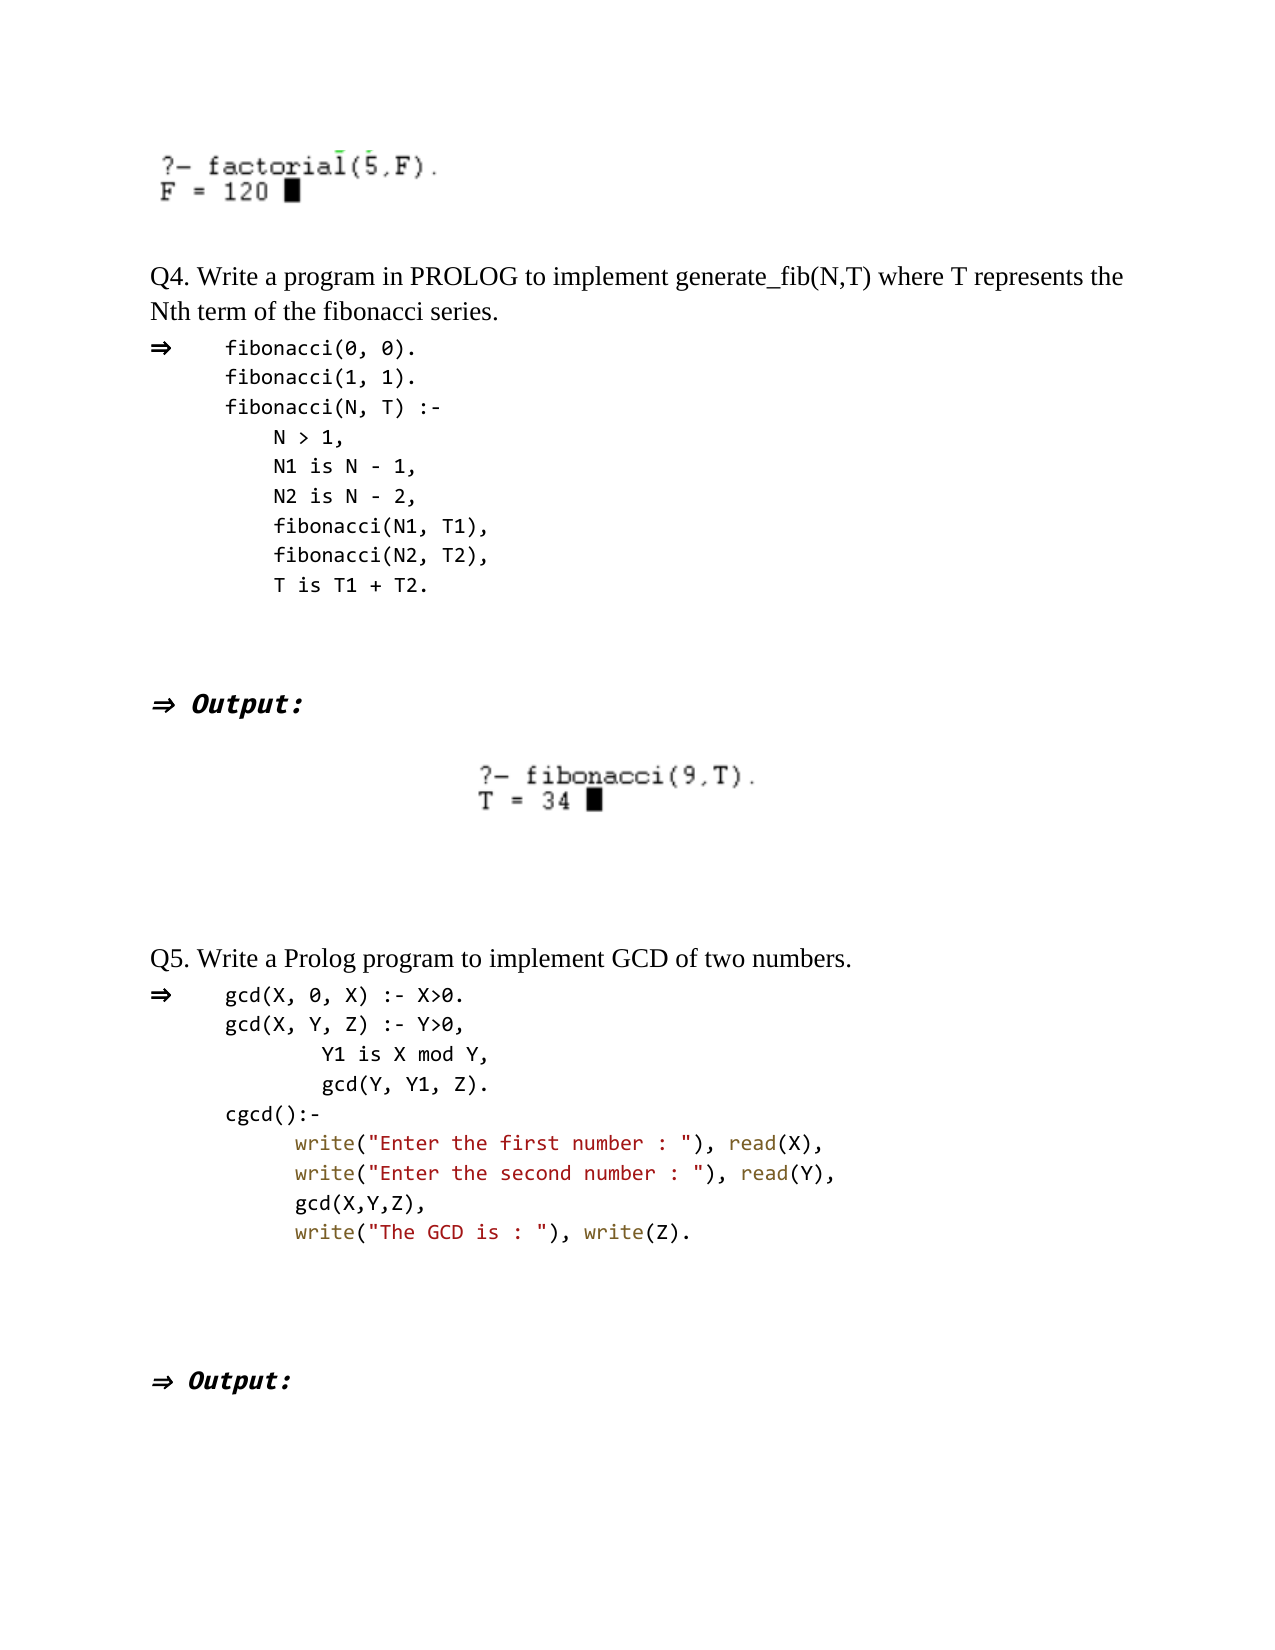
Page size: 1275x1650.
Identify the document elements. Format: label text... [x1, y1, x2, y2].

text write("Enter the first number : "), read(X), [150, 1127, 1125, 1156]
text gcd(X,Y,Z), [150, 1186, 1125, 1216]
text Q5. Write a Prolog program to implement GCD of two numbers. [150, 942, 1124, 973]
text N > 1, [225, 420, 1125, 450]
text fibonacci(1, 1). [225, 361, 1125, 390]
text ⇒ Output: [150, 687, 1124, 720]
text ⇒ fibonacci(0, 0). [150, 331, 1125, 361]
text write("The GCD is : "), write(Z). [150, 1216, 1125, 1245]
text gcd(Y, Y1, Z). [225, 1067, 1125, 1097]
text Y1 is X mod Y, [225, 1037, 1125, 1067]
text N1 is N - 1, [225, 450, 1125, 479]
text cgcd():- [225, 1097, 1125, 1127]
text fibonacci(N, T) :- [225, 390, 1125, 420]
text fibonacci(N2, T2), [225, 539, 1125, 568]
text write("Enter the second number : "), read(Y), [150, 1156, 1125, 1186]
picture [150, 150, 493, 227]
text gcd(X, Y, Z) :- Y>0, [225, 1008, 1125, 1037]
text T is T1 + T2. [225, 568, 1125, 598]
text Q4. Write a program in PROLOG to implement generate_fib(N,T) where T represents the Nth term of the fibonacci series. [150, 259, 1124, 326]
text fibonacci(N1, T1), [225, 509, 1125, 539]
text N2 is N - 2, [225, 479, 1125, 509]
text ⇒ gcd(X, 0, X) :- X>0. [150, 978, 1125, 1008]
picture [471, 754, 803, 845]
text ⇒ Output: [150, 1366, 1124, 1396]
